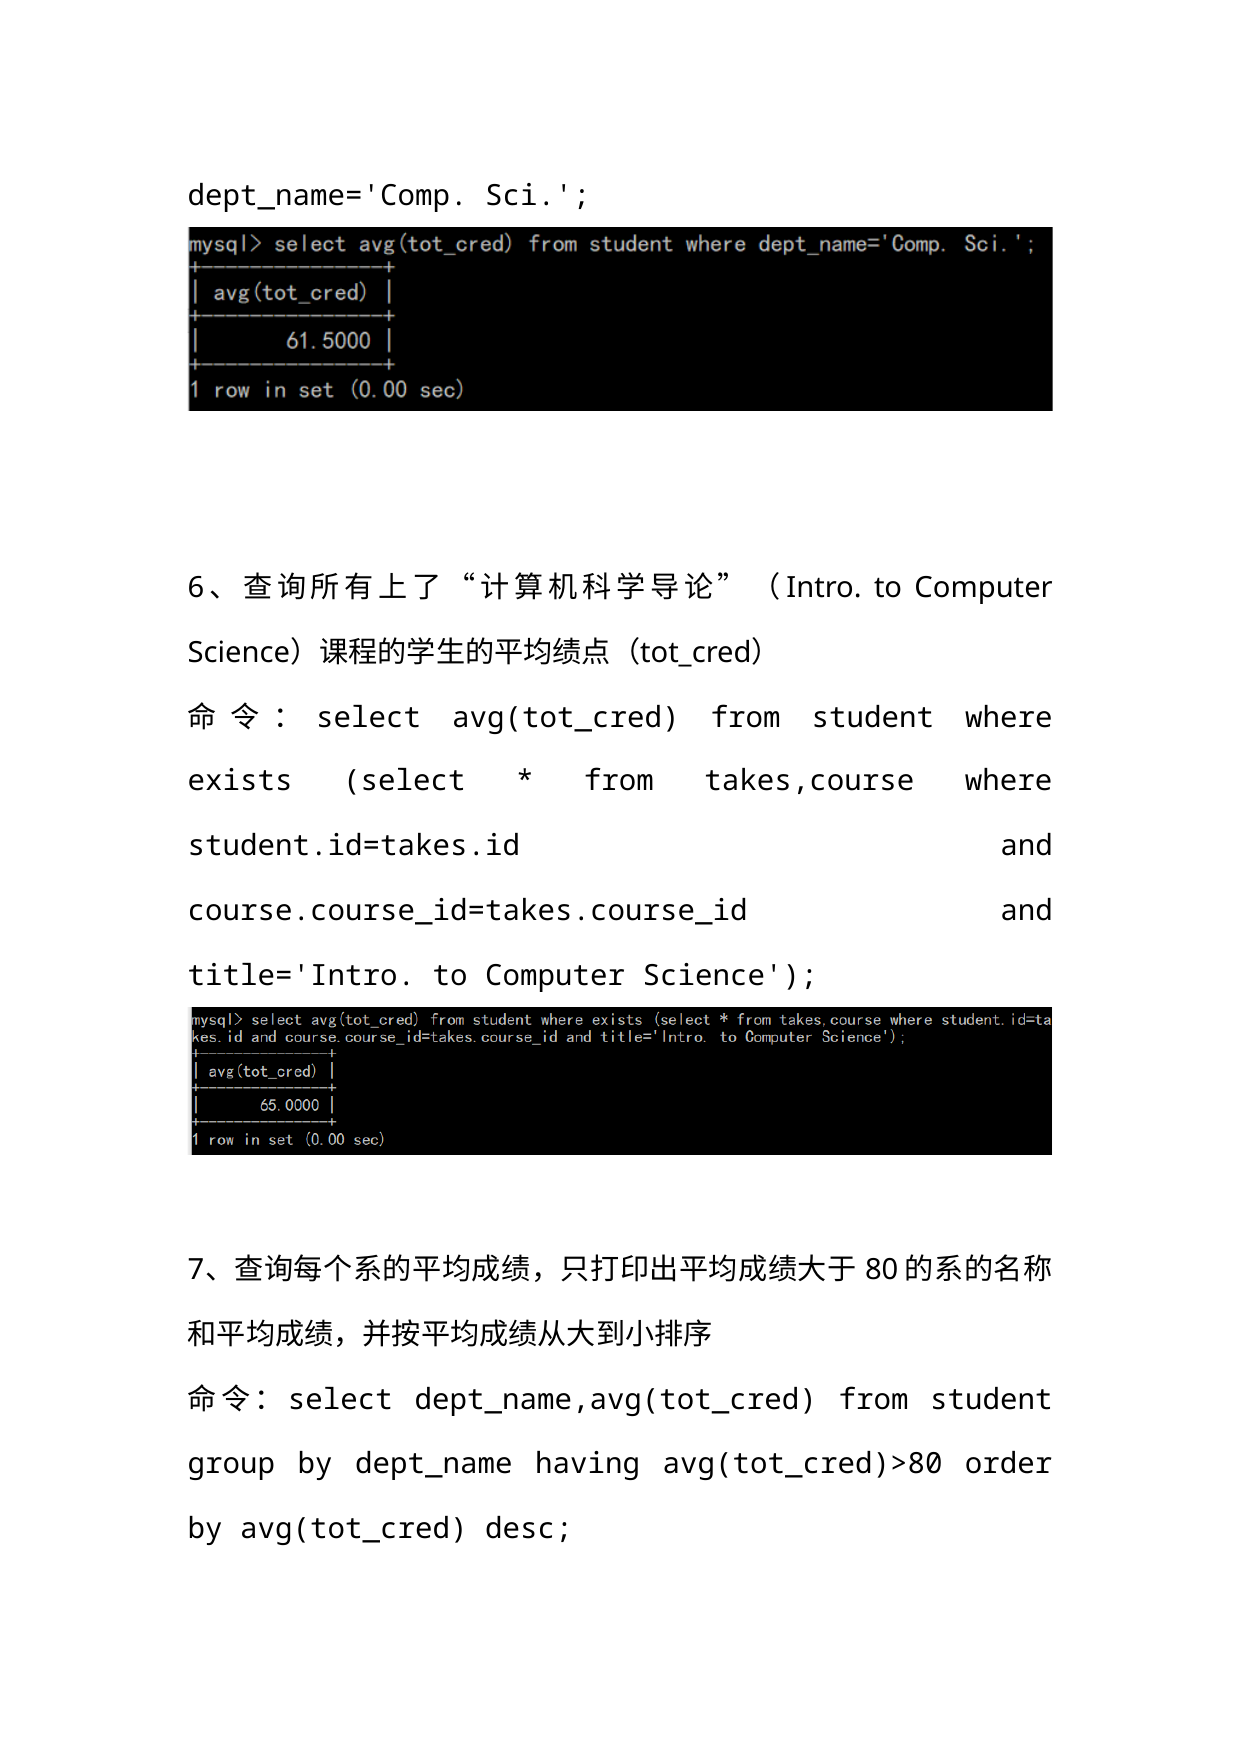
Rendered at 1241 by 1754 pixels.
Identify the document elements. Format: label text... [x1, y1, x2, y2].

text 7、查询每个系的平均成绩，只打印出平均成绩大于80的系的名称和平均成绩，并按平均成绩从大到小排序 [187, 1234, 1053, 1364]
text 命令：select avg(tot_cred) from student where exists (select * from takes,course where student.id=takes.id and course.course_id=takes.course_id and title='Intro. to Computer Science'); [187, 682, 1053, 1007]
text 命令：select dept_name,avg(tot_cred) from student group by dept_name having avg(tot_cred)>80 order by avg(tot_cred) desc; [187, 1364, 1053, 1559]
picture [187, 227, 1053, 411]
picture [187, 1007, 1053, 1155]
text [187, 162, 1053, 227]
text 6、查询所有上了“计算机科学导论”（Intro. to Computer Science）课程的学生的平均绩点（tot_cred） [187, 552, 1053, 682]
